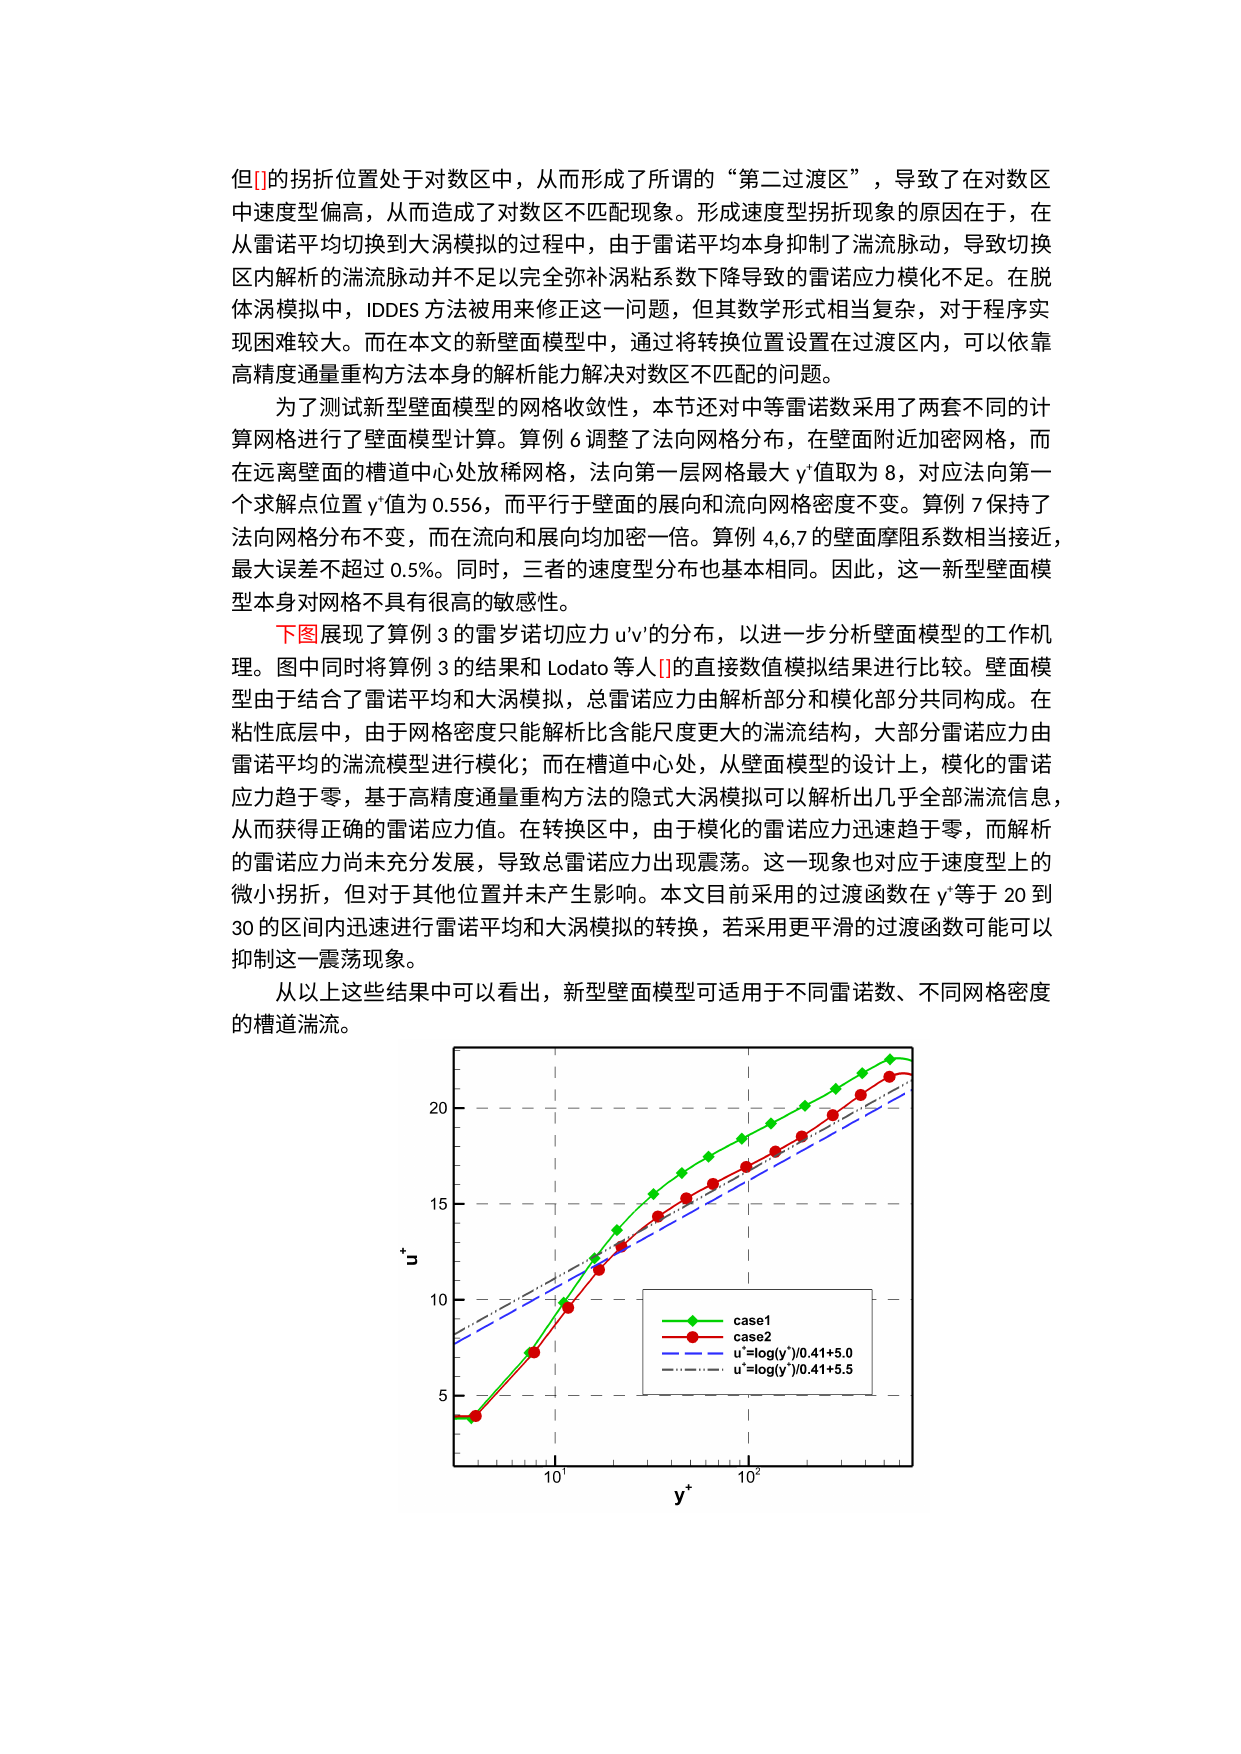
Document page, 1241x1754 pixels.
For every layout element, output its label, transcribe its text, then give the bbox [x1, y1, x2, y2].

picture [397, 1039, 930, 1513]
text 从以上这些结果中可以看出，新型壁面模型可适用于不同雷诺数、不同网格密度的槽道湍流。 [231, 974, 1053, 1039]
text 为了测试新型壁面模型的网格收敛性，本节还对中等雷诺数采用了两套不同的计算网格进行了壁面模型计算。算例6调整了法向网格分布，在壁面附近加密网格，而在远离壁面的槽道中心处放稀网格，法向第一层网格最大y+值取为8，对应法向第一个求解点位置y+值为0.556，而平行于壁面的展向和流向网格密度不变。算例7保持了法向网格分布不变，而在流向和展向均加密一倍。算例4,6,7的壁面摩阻系数相当接近，最大误差不超过0.5%。同时，三者的速度型分布也基本相同。因此，这一新型壁面模型本身对网格不具有很高的敏感性。 [231, 389, 1053, 617]
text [231, 162, 1053, 389]
text 下图展现了算例3的雷岁诺切应力u’v’的分布，以进一步分析壁面模型的工作机理。图中同时将算例3的结果和Lodato等人[]的直接数值模拟结果进行比较。壁面模型由于结合了雷诺平均和大涡模拟，总雷诺应力由解析部分和模化部分共同构成。在粘性底层中，由于网格密度只能解析比含能尺度更大的湍流结构，大部分雷诺应力由雷诺平均的湍流模型进行模化；而在槽道中心处，从壁面模型的设计上，模化的雷诺应力趋于零，基于高精度通量重构方法的隐式大涡模拟可以解析出几乎全部湍流信息，从而获得正确的雷诺应力值。在转换区中，由于模化的雷诺应力迅速趋于零，而解析的雷诺应力尚未充分发展，导致总雷诺应力出现震荡。这一现象也对应于速度型上的微小拐折，但对于其他位置并未产生影响。本文目前采用的过渡函数在y+等于20到30的区间内迅速进行雷诺平均和大涡模拟的转换，若采用更平滑的过渡函数可能可以抑制这一震荡现象。 [231, 617, 1053, 974]
